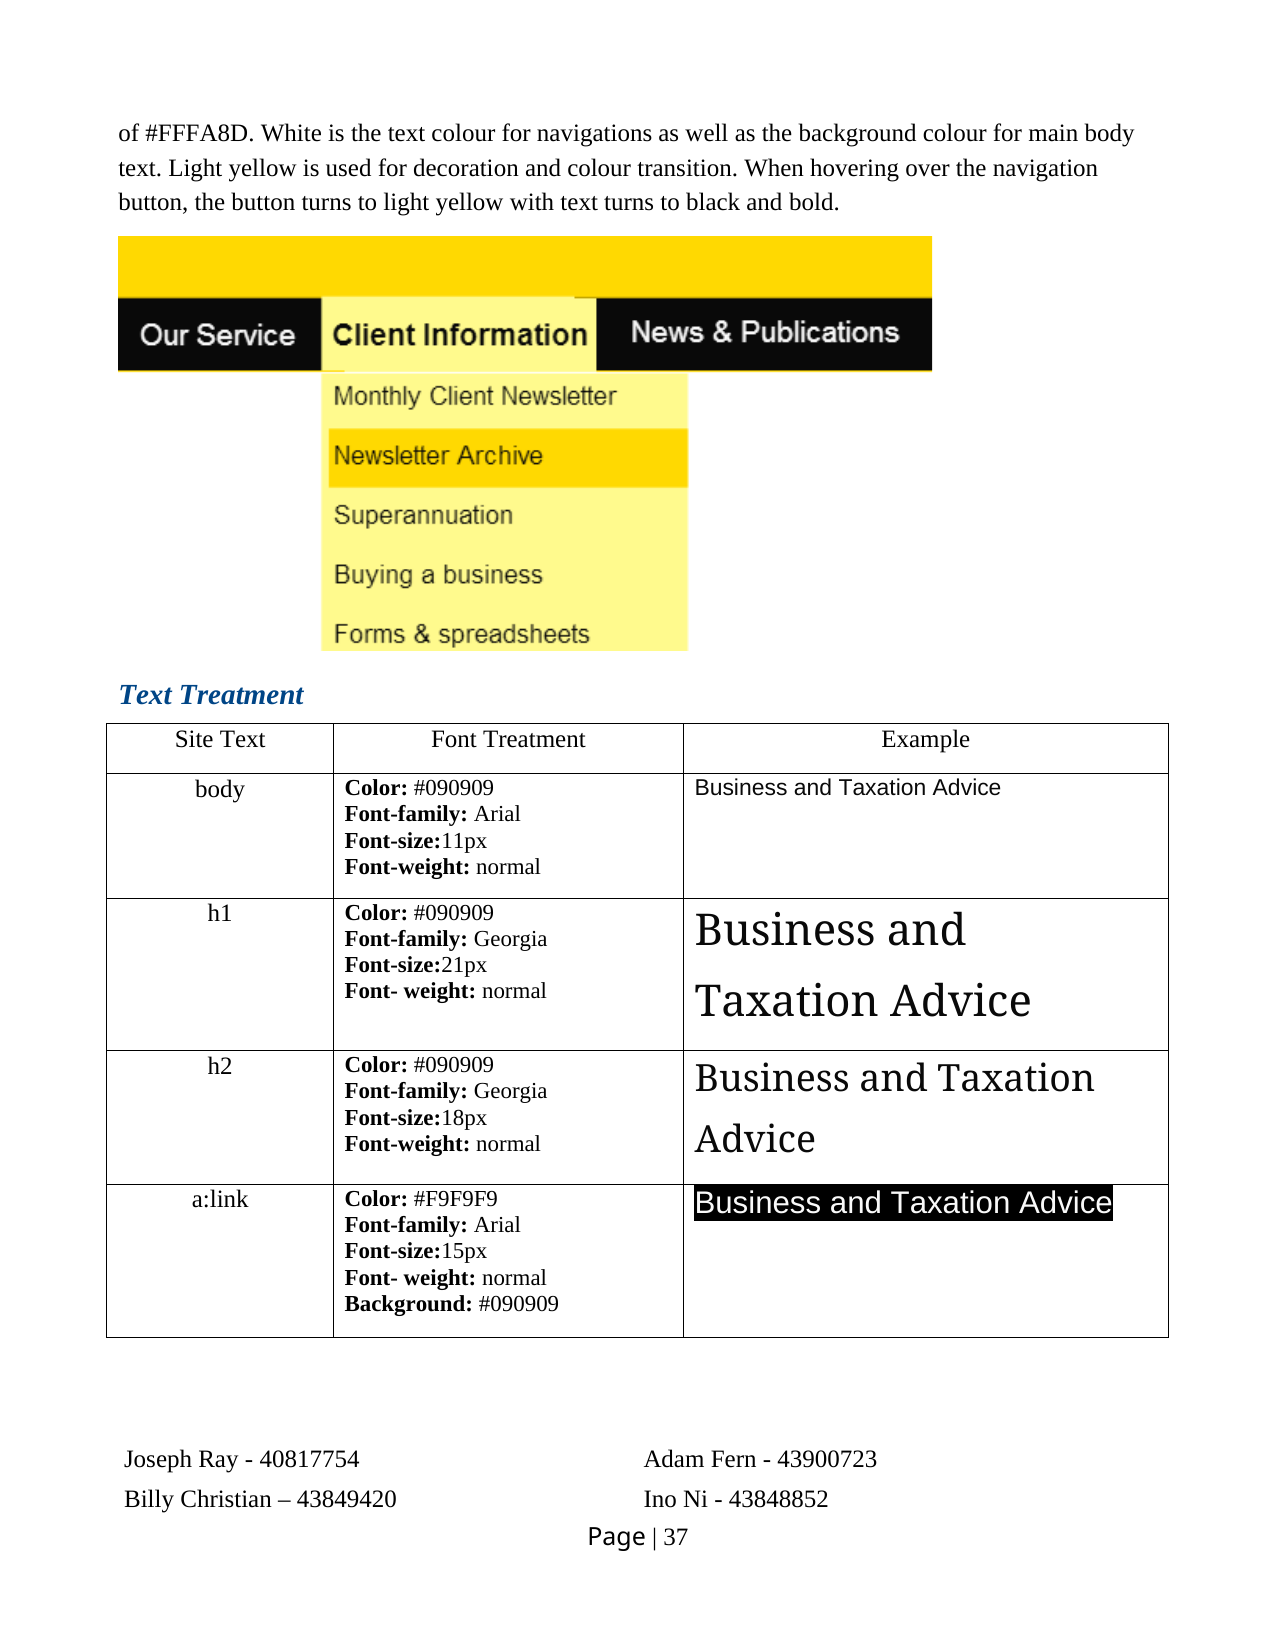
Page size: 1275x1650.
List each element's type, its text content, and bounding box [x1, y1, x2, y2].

picture [118, 236, 933, 651]
table_cell Business and Taxation Advice [684, 1185, 1168, 1337]
table_cell Color: #090909 Font-family: Georgia Font-size:21px Font- weight: normal [334, 899, 683, 1050]
table_cell Color: #F9F9F9 Font-family: Arial Font-size:15px Font- weight: normal Background: #090909 [334, 1185, 683, 1337]
table_header Site Text [107, 724, 333, 773]
subtitle Text Treatment [118, 677, 1157, 710]
table_cell Business and Taxation Advice [684, 899, 1168, 1050]
table_cell Business and Taxation Advice [684, 1051, 1168, 1183]
table_cell Business and Taxation Advice [684, 774, 1168, 897]
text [118, 118, 1157, 216]
table_cell body [107, 774, 333, 897]
table_header Font Treatment [334, 724, 683, 773]
table_cell h1 [107, 899, 333, 1050]
table_cell Color: #090909 Font-family: Georgia Font-size:18px Font-weight: normal [334, 1051, 683, 1183]
table_cell a:link [107, 1185, 333, 1337]
table_cell h2 [107, 1051, 333, 1183]
table_header Example [684, 724, 1168, 773]
table_cell Color: #090909 Font-family: Arial Font-size:11px Font-weight: normal [334, 774, 683, 897]
